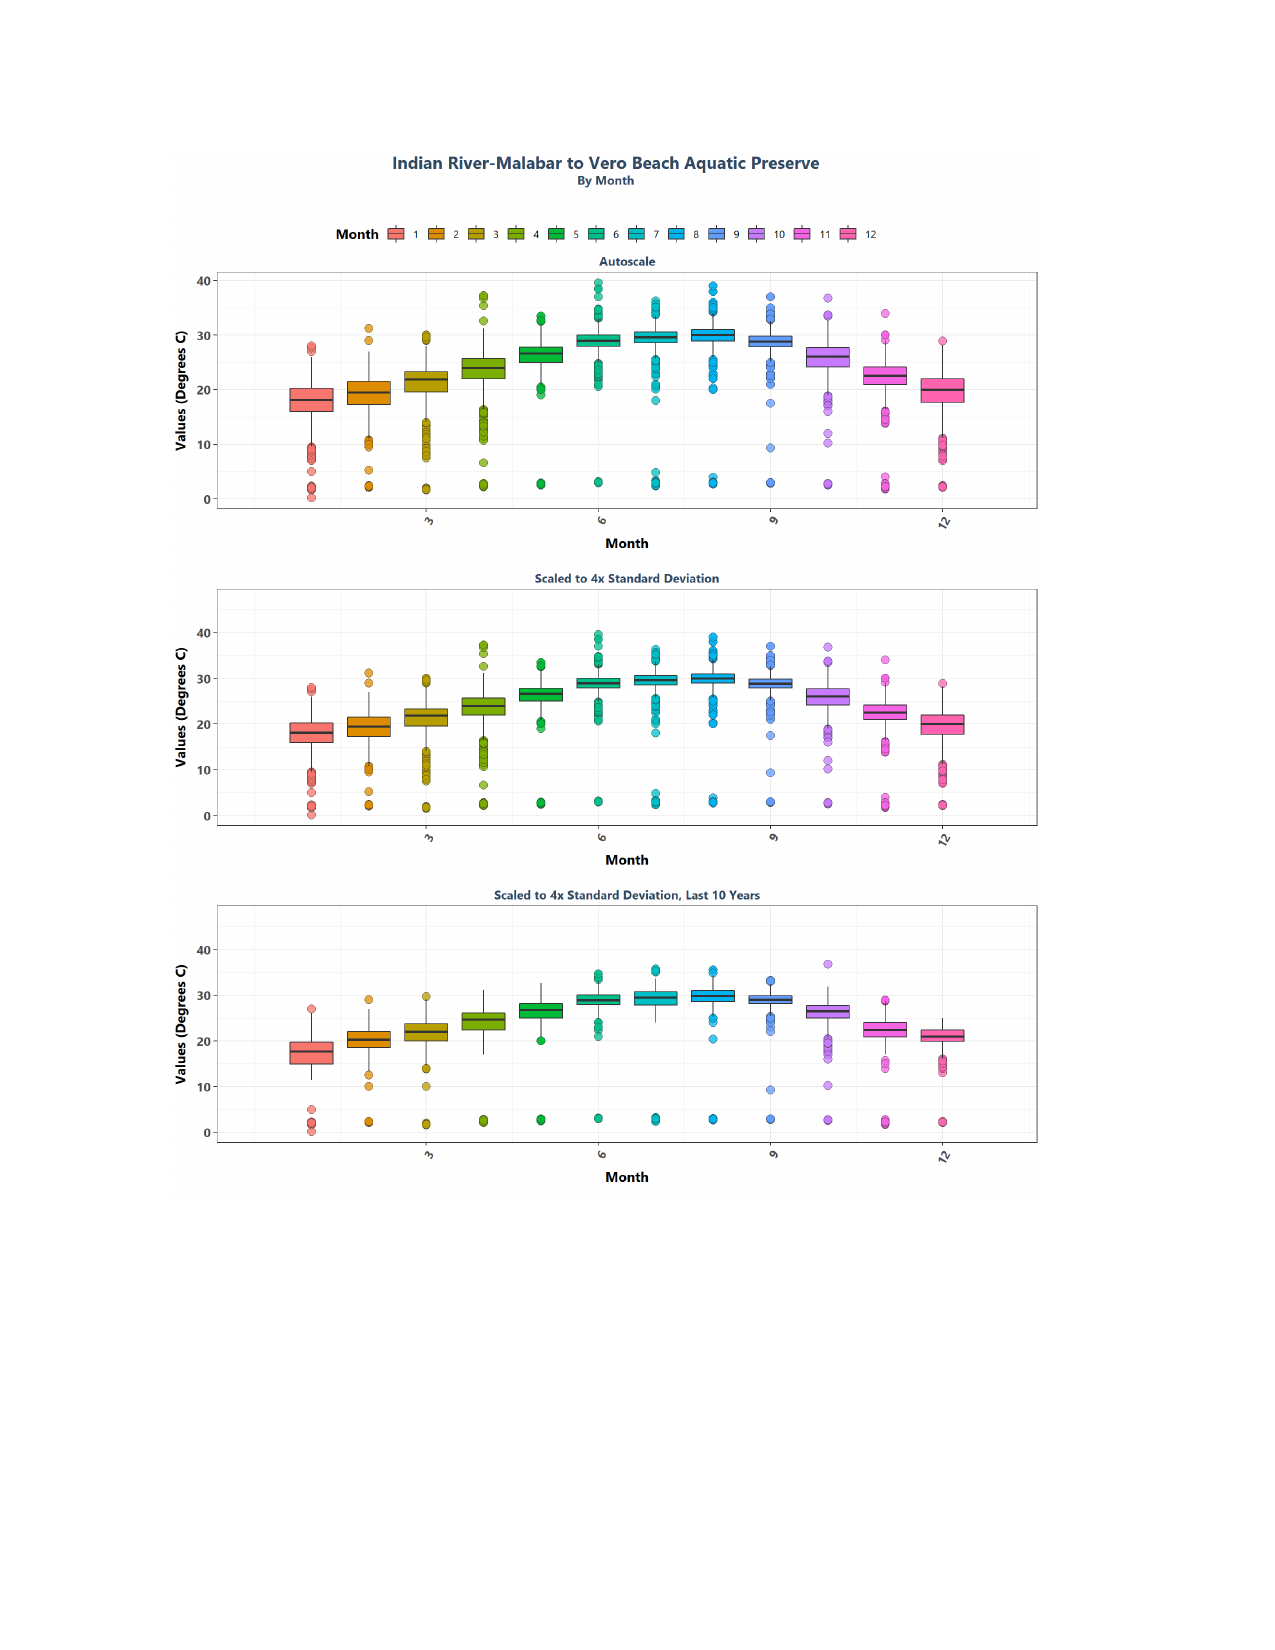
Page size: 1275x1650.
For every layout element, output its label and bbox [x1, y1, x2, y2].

picture [168, 150, 1044, 1200]
